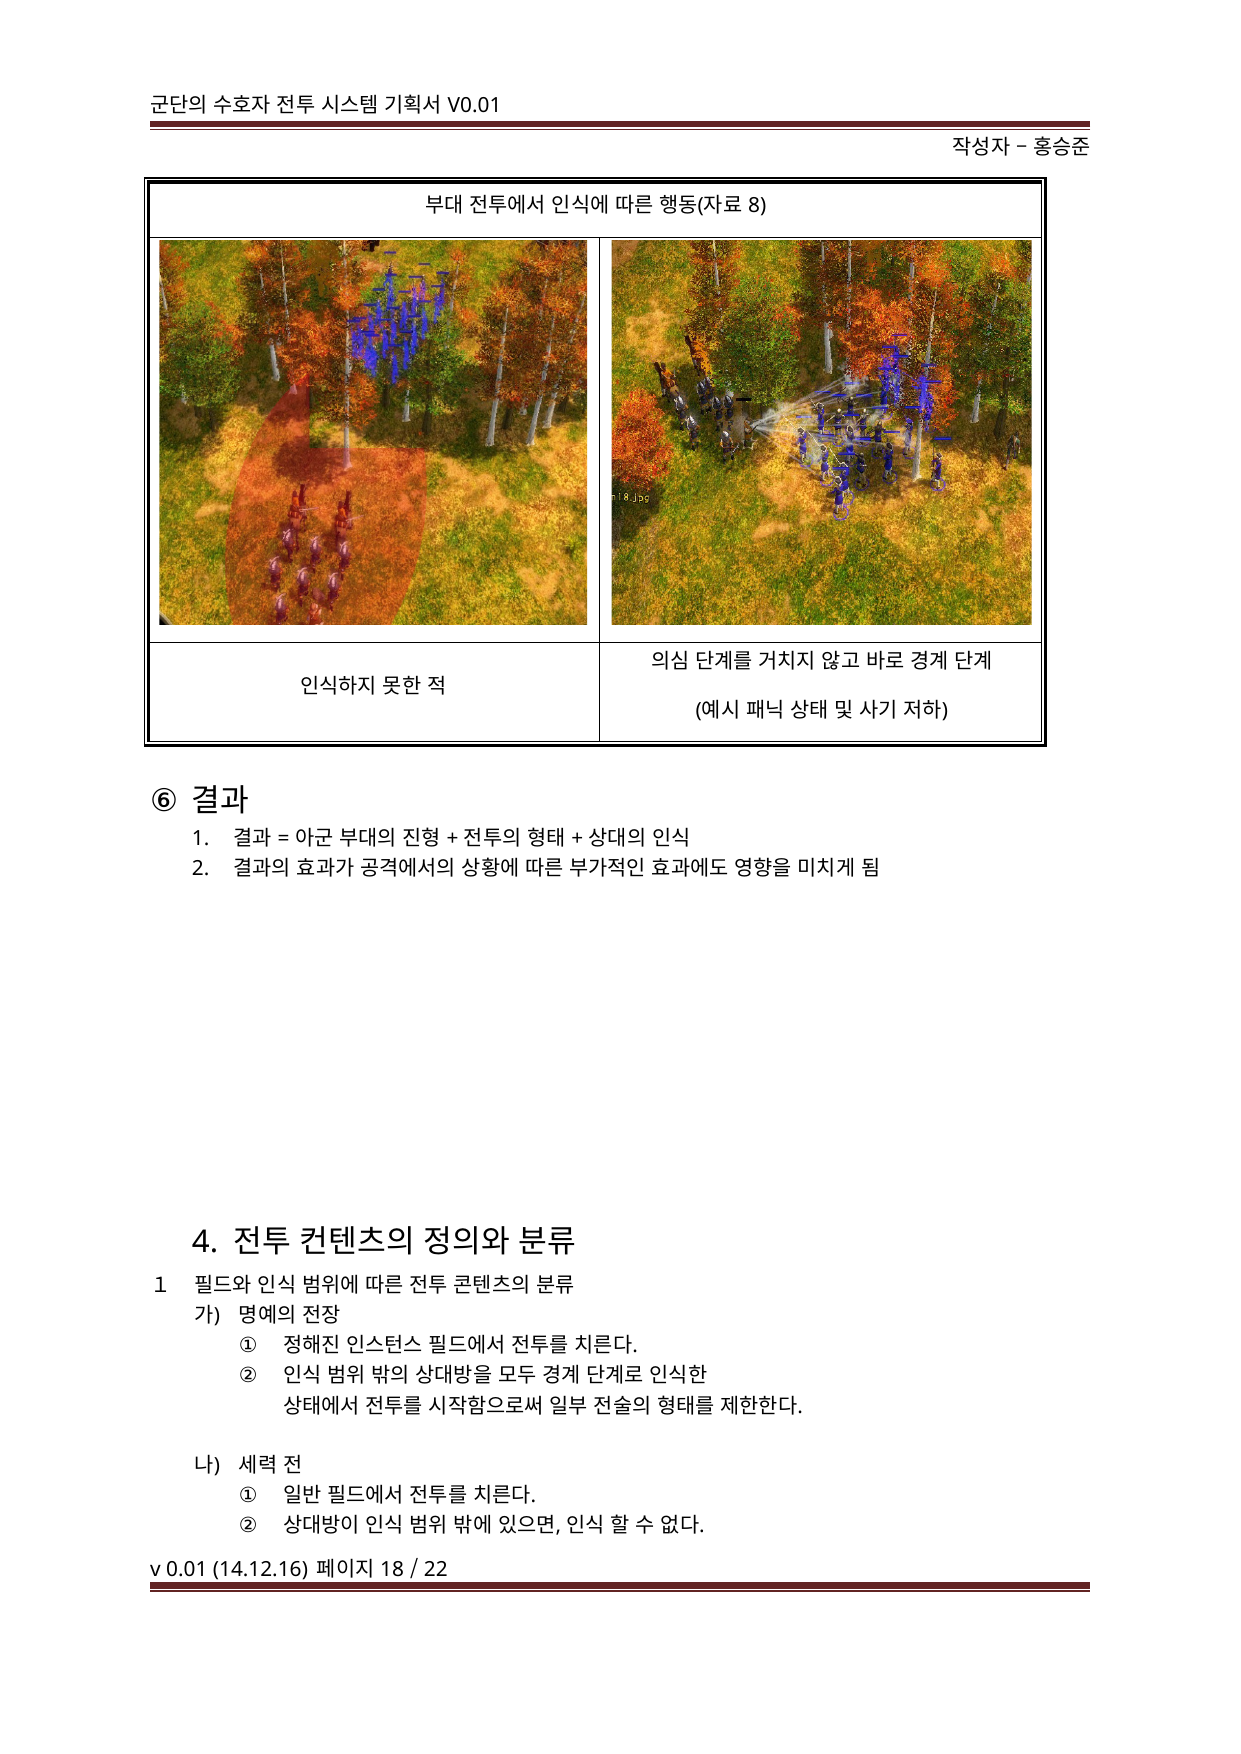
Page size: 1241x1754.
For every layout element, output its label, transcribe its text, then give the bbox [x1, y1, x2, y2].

picture [159, 240, 588, 625]
list 일반 필드에서 전투를 치른다. [239, 1478, 1090, 1508]
list 결과 = 아군 부대의 진형 + 전투의 형태 + 상대의 인식 [192, 821, 1090, 851]
subtitle 결과 [150, 775, 1090, 821]
list 세력 전 [194, 1448, 1090, 1478]
list 명예의 전장 [194, 1298, 1090, 1328]
list 필드와 인식 범위에 따른 전투 콘텐츠의 분류 [150, 1268, 1090, 1298]
list 정해진 인스턴스 필드에서 전투를 치른다. [239, 1328, 1090, 1359]
subtitle 전투 컨텐츠의 정의와 분류 [192, 1216, 1090, 1261]
list 결과의 효과가 공격에서의 상황에 따른 부가적인 효과에도 영향을 미치게 됨 [192, 851, 1090, 881]
table_header 부대 전투에서 인식에 따른 행동(자료 8) [150, 184, 1041, 237]
table_cell [600, 238, 1041, 641]
picture [611, 240, 1032, 625]
table_cell [150, 238, 599, 641]
list 인식 범위 밖의 상대방을 모두 경계 단계로 인식한 상태에서 전투를 시작함으로써 일부 전술의 형태를 제한한다. [239, 1359, 1090, 1448]
table_cell 인식하지 못한 적 [150, 643, 599, 741]
list 상대방이 인식 범위 밖에 있으면, 인식 할 수 없다. [239, 1508, 1090, 1539]
table_cell 의심 단계를 거치지 않고 바로 경계 단계 (예시 패닉 상태 및 사기 저하) [600, 643, 1041, 741]
